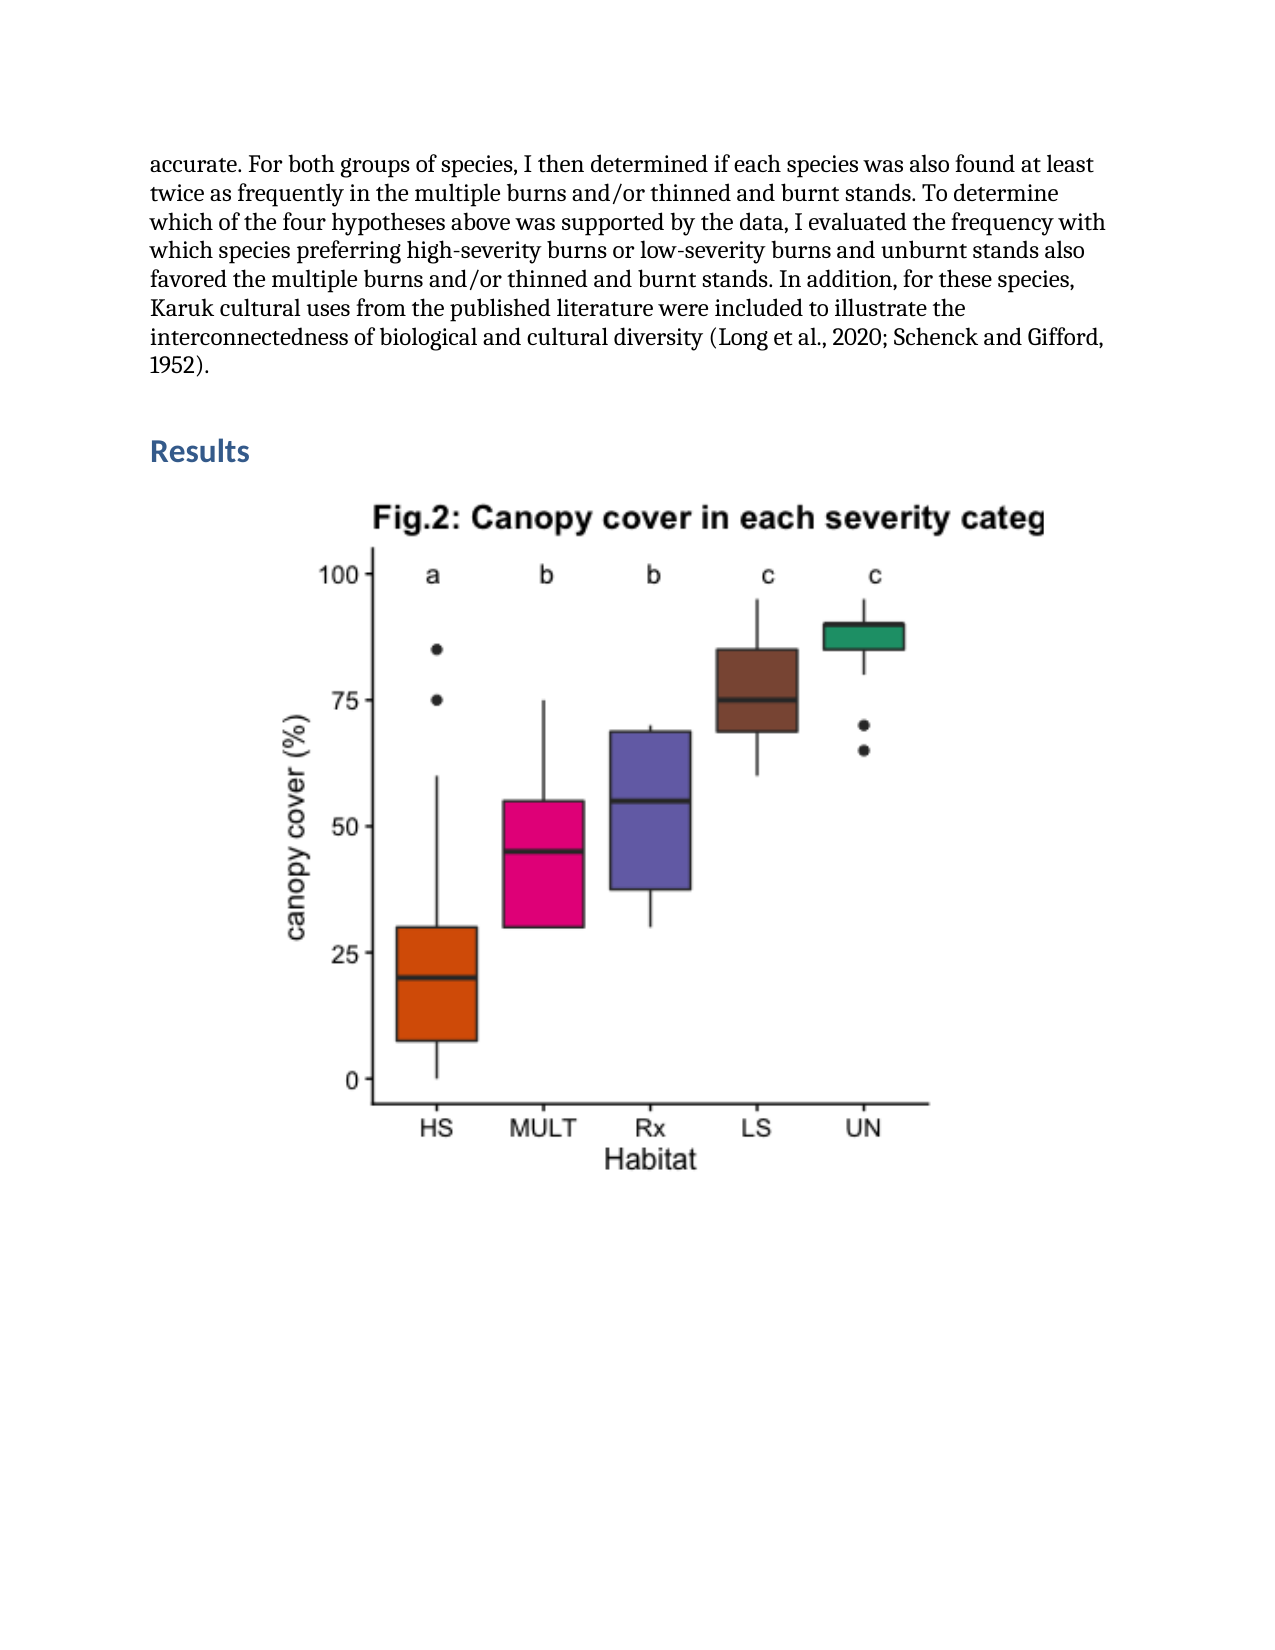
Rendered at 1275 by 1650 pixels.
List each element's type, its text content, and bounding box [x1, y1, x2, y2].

subtitle Results [150, 430, 1125, 471]
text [150, 150, 1125, 380]
picture [168, 489, 1044, 1190]
